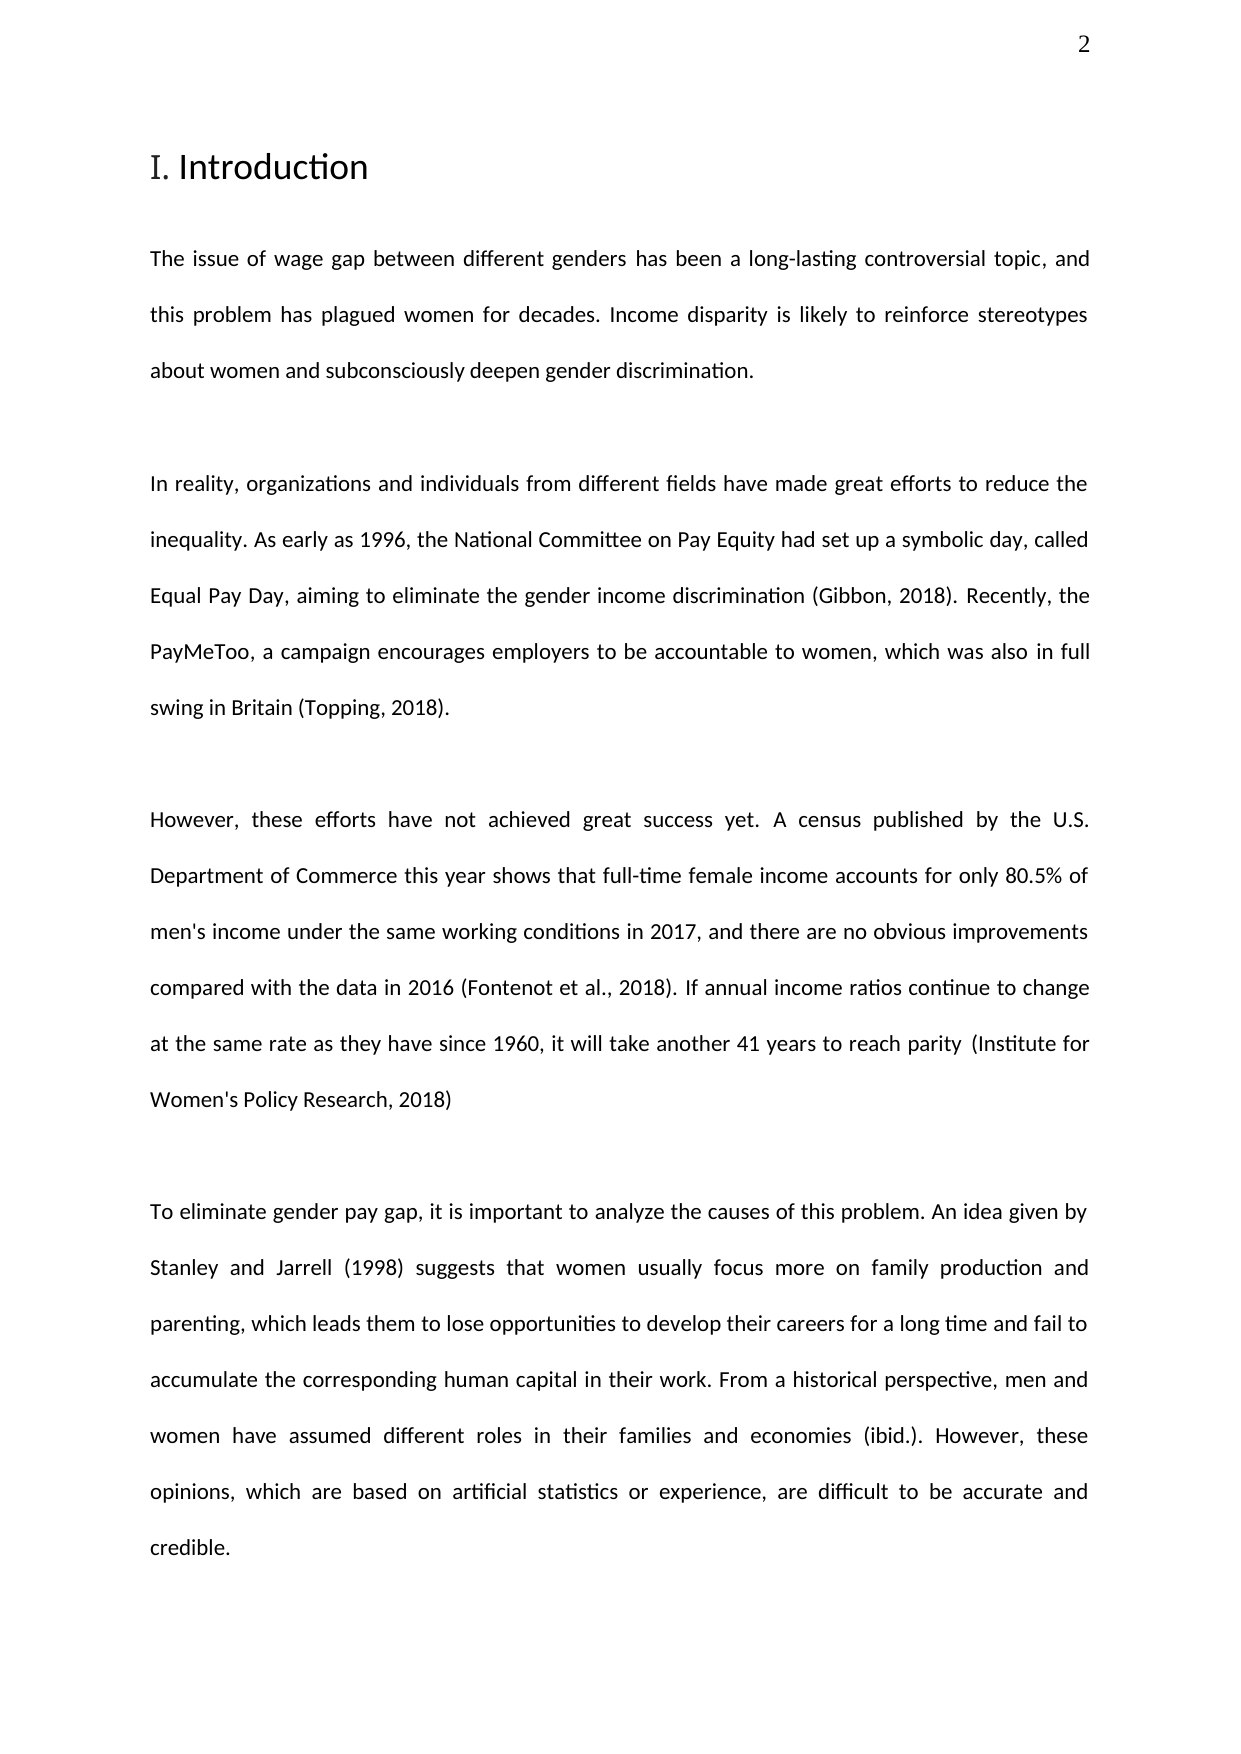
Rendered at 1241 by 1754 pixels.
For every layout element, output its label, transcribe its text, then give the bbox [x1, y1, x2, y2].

text The issue of wage gap between different genders has been a long-lasting controversial topic, and this problem has plagued women for decades. Income disparity is likely to reinforce stereotypes about women and subconsciously deepen gender discrimination. [150, 244, 1090, 384]
subtitle I. Introduction [150, 143, 1090, 189]
text However, these efforts have not achieved great success yet. A census published by the U.S. Department of Commerce this year shows that full-time female income accounts for only 80.5% of men's income under the same working conditions in 2017, and there are no obvious improvements compared with the data in 2016 (Fontenot et al., 2018). If annual income ratios continue to change at the same rate as they have since 1960, it will take another 41 years to reach parity (Institute for Women's Policy Research, 2018) [150, 805, 1090, 1113]
text To eliminate gender pay gap, it is important to analyze the causes of this problem. An idea given by Stanley and Jarrell (1998) suggests that women usually focus more on family production and parenting, which leads them to lose opportunities to develop their careers for a long time and fail to accumulate the corresponding human capital in their work. From a historical perspective, men and women have assumed different roles in their families and economies (ibid.). However, these opinions, which are based on artificial statistics or experience, are difficult to be accurate and credible. [150, 1197, 1090, 1561]
text In reality, organizations and individuals from different fields have made great efforts to reduce the inequality. As early as 1996, the National Committee on Pay Equity had set up a symbolic day, called Equal Pay Day, aiming to eliminate the gender income discrimination (Gibbon, 2018). Recently, the PayMeToo, a campaign encourages employers to be accountable to women, which was also in full swing in Britain (Topping, 2018). [150, 469, 1090, 721]
